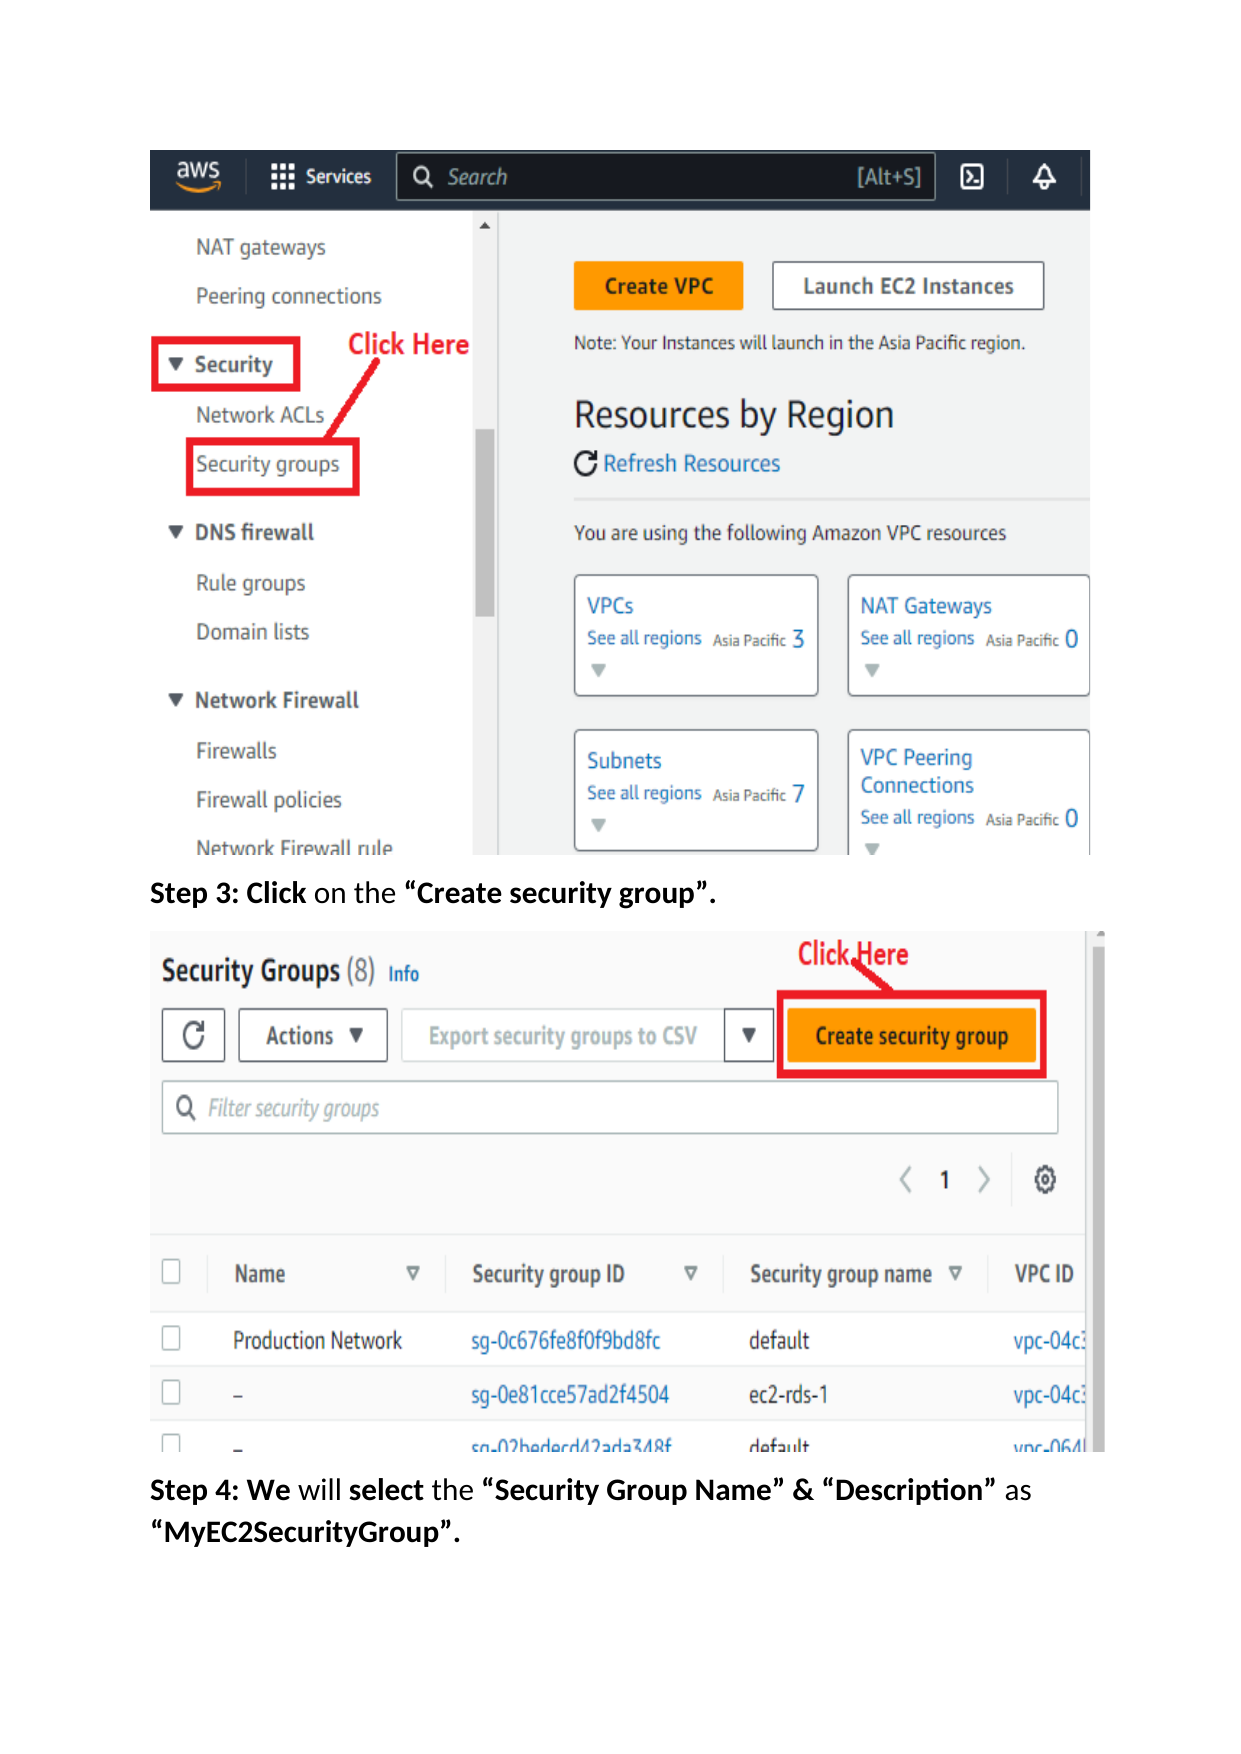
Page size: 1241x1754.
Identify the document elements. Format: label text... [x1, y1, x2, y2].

picture [150, 931, 1105, 1452]
text Step 4: We will select the “Security Group Name” & “Description” as “MyEC2SecurityGroup”. [150, 1471, 1090, 1550]
picture [150, 150, 1091, 855]
text Step 3: Click on the “Create security group”. [150, 873, 1090, 912]
